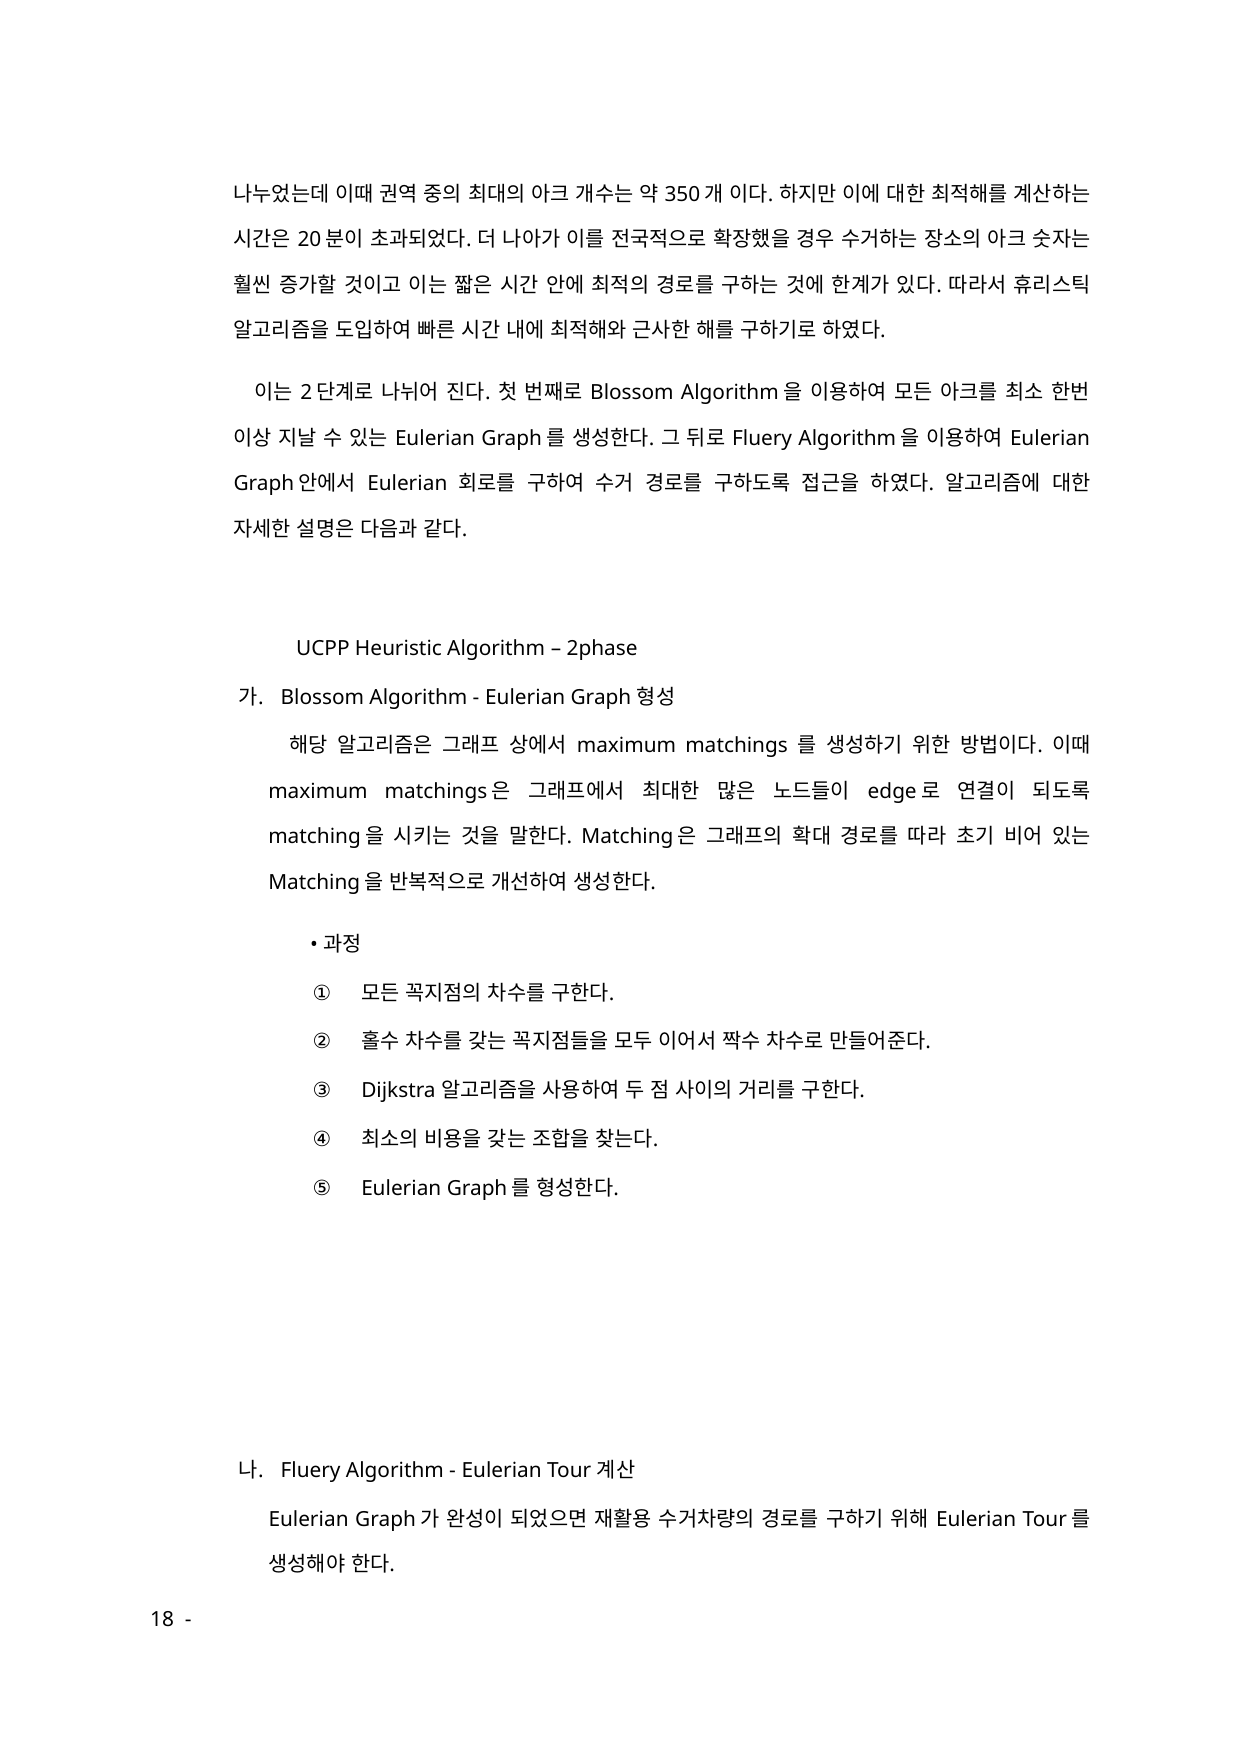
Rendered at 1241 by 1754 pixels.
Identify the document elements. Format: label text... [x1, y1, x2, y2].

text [233, 177, 1090, 344]
list 최소의 비용을 갖는 조합을 찾는다. [312, 1122, 1090, 1152]
text Eulerian Graph가 완성이 되었으면 재활용 수거차량의 경로를 구하기 위해 Eulerian Tour를 생성해야 한다. [268, 1502, 1090, 1578]
list Fluery Algorithm - Eulerian Tour 계산 [239, 1453, 1090, 1484]
text UCPP Heuristic Algorithm – 2phase [233, 633, 1090, 662]
list Blossom Algorithm - Eulerian Graph 형성 [239, 680, 1090, 710]
list Dijkstra 알고리즘을 사용하여 두 점 사이의 거리를 구한다. [312, 1073, 1090, 1103]
list Eulerian Graph를 형성한다. [312, 1171, 1090, 1201]
list 홀수 차수를 갖는 꼭지점들을 모두 이어서 짝수 차수로 만들어준다. [312, 1024, 1090, 1055]
text 해당 알고리즘은 그래프 상에서 maximum matchings 를 생성하기 위한 방법이다. 이때 maximum matchings은 그래프에서 최대한 많은 노드들이 edge로 연결이 되도록 matching을 시키는 것을 말한다. Matching은 그래프의 확대 경로를 따라 초기 비어 있는 Matching을 반복적으로 개선하여 생성한다. [268, 729, 1090, 895]
list 과정 [310, 927, 1090, 957]
text 이는 2단계로 나뉘어 진다. 첫 번째로 Blossom Algorithm을 이용하여 모든 아크를 최소 한번 이상 지날 수 있는 Eulerian Graph를 생성한다. 그 뒤로 Fluery Algorithm을 이용하여 Eulerian Graph안에서 Eulerian 회로를 구하여 수거 경로를 구하도록 접근을 하였다. 알고리즘에 대한 자세한 설명은 다음과 같다. [233, 376, 1090, 542]
list 모든 꼭지점의 차수를 구한다. [312, 976, 1090, 1006]
